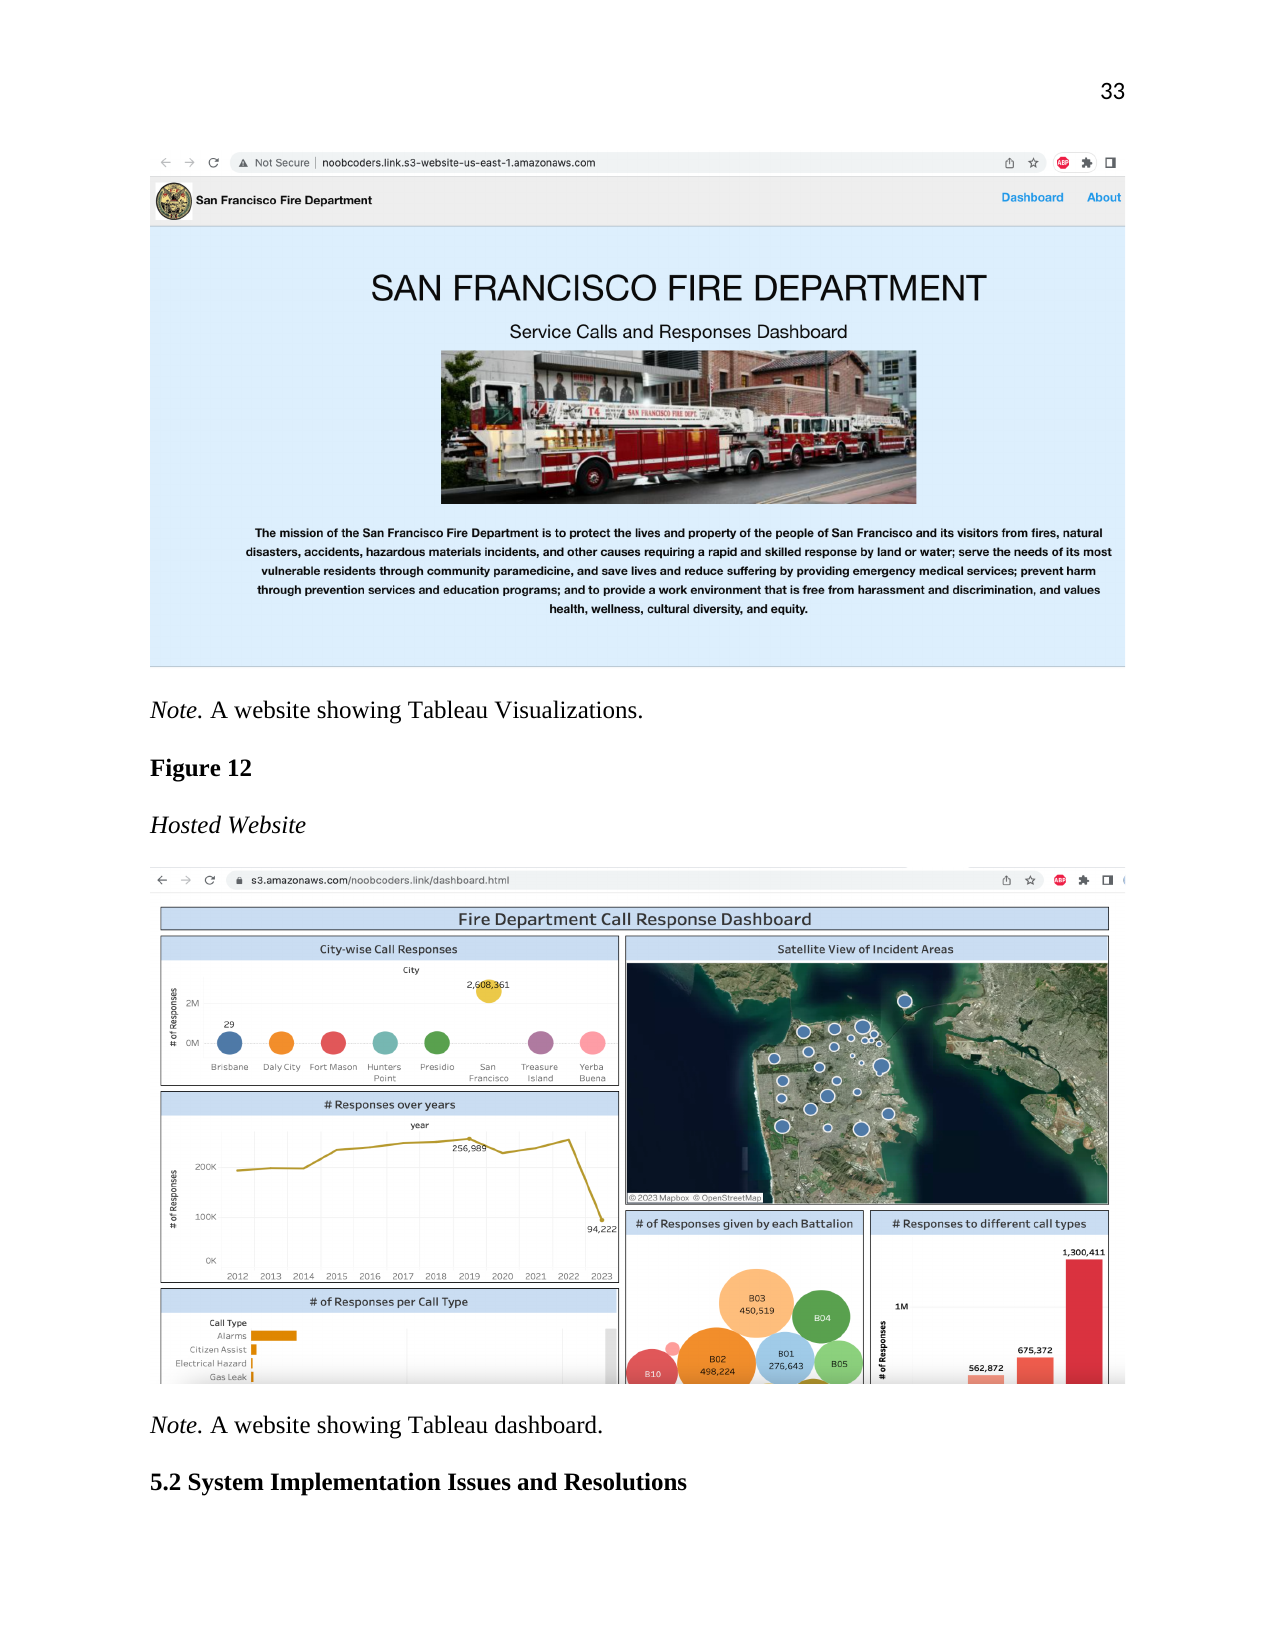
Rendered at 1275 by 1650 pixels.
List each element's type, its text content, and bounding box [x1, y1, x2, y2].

text Figure 12 [150, 753, 1125, 781]
picture [150, 150, 1125, 669]
picture [150, 867, 1125, 1384]
text 5.2 System Implementation Issues and Resolutions [150, 1467, 1125, 1496]
text Note. A website showing Tableau Visualizations. [150, 695, 1125, 724]
text Hosted Website [150, 810, 1125, 839]
text Note. A website showing Tableau dashboard. [150, 1410, 1125, 1439]
